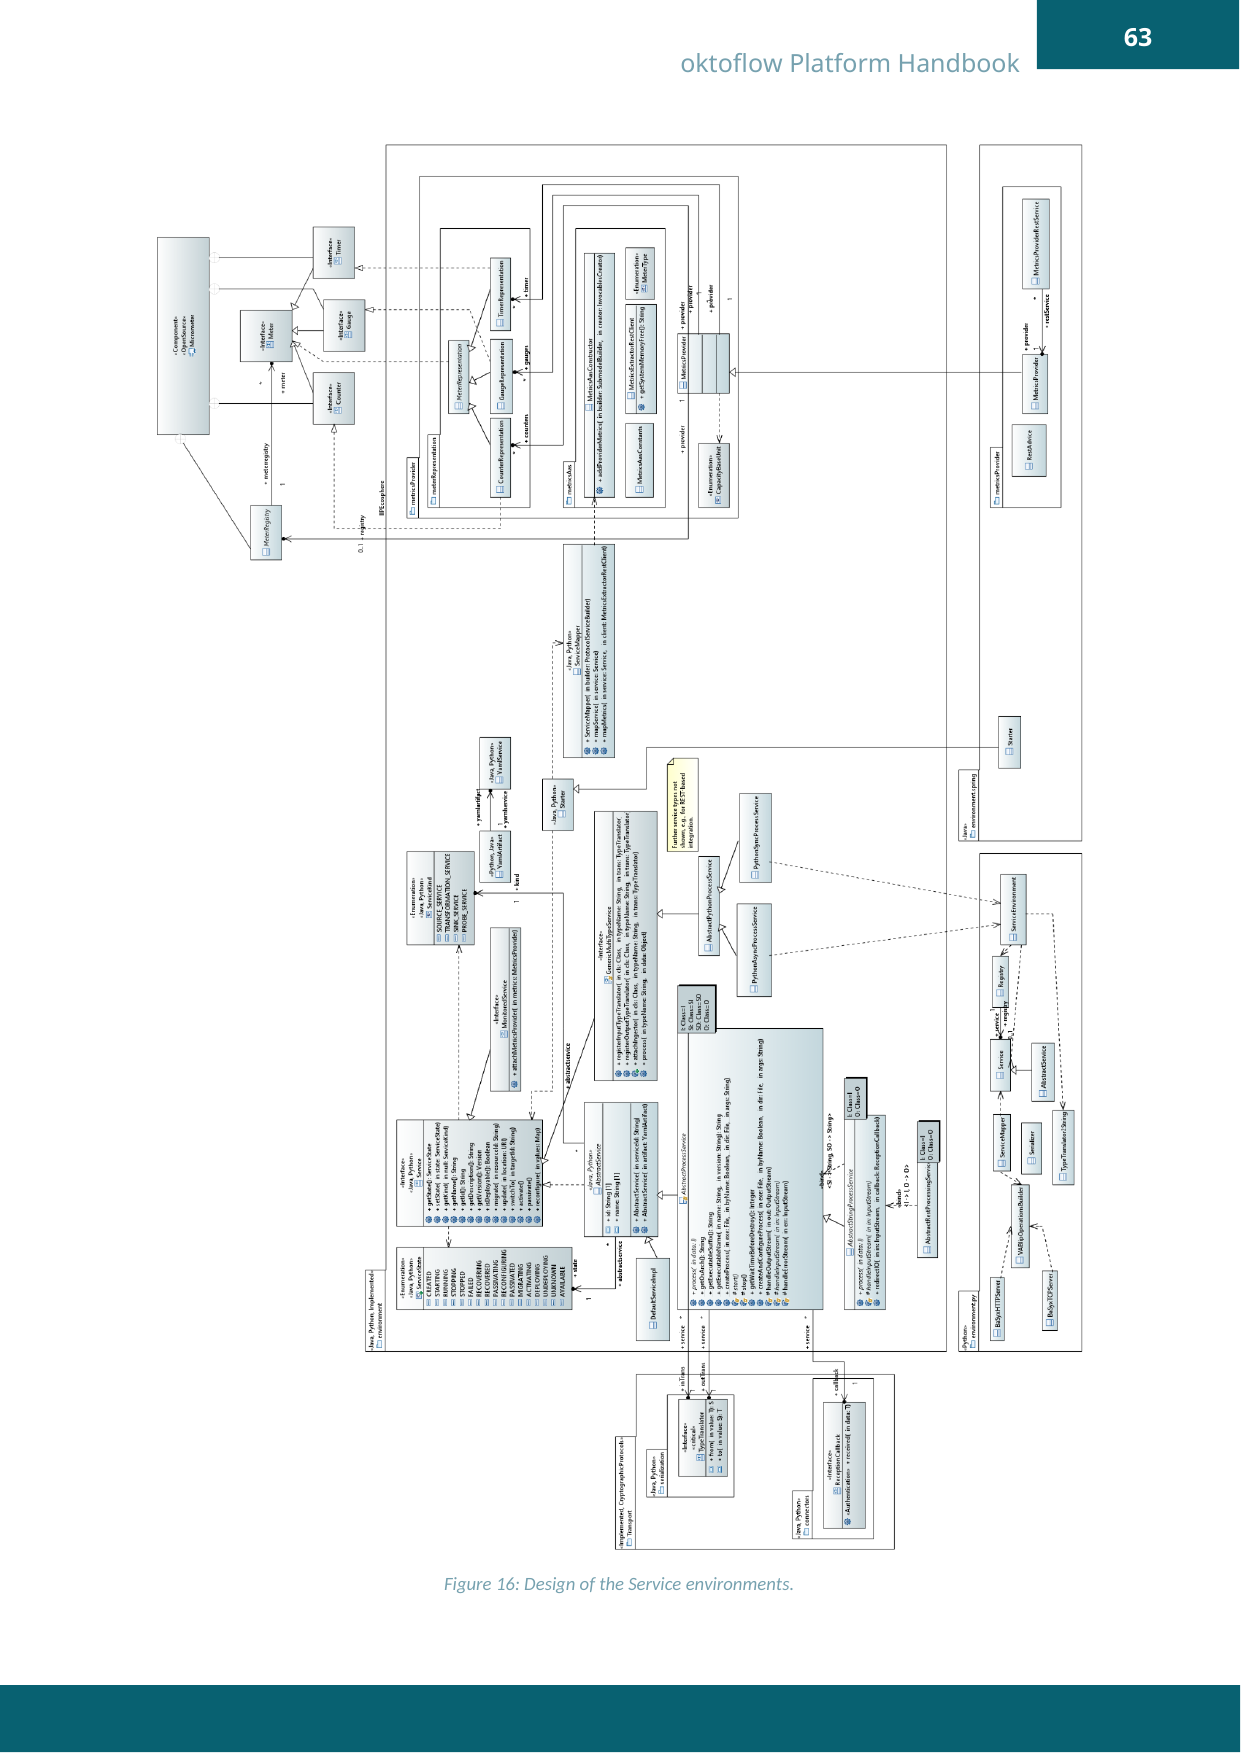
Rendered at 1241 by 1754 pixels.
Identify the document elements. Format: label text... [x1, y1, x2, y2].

text Figure 16: Design of the Service environments. [148, 1572, 1093, 1595]
picture [153, 139, 1089, 1552]
